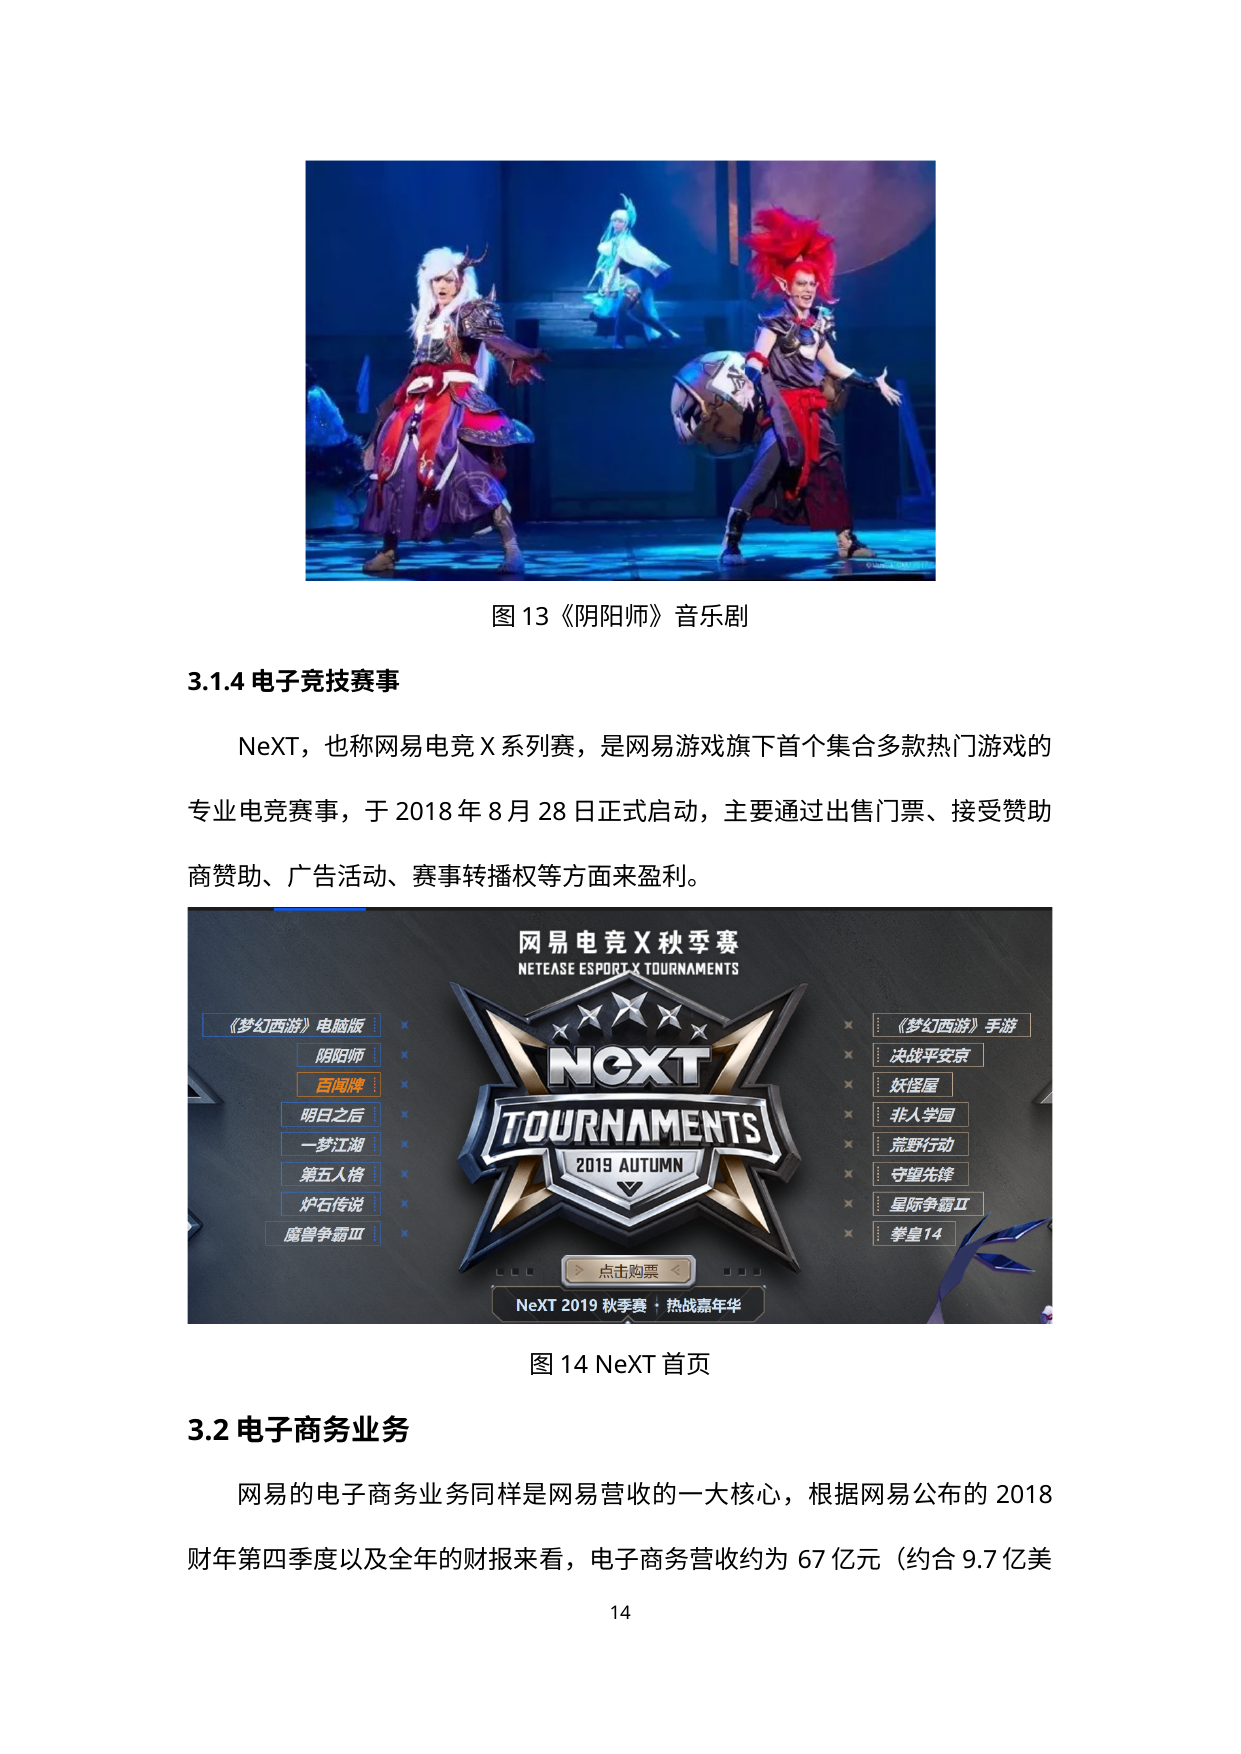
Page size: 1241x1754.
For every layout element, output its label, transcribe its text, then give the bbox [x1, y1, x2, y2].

subtitle 3.1.4电子竞技赛事 [187, 647, 1053, 712]
picture [187, 907, 1053, 1324]
text NeXT，也称网易电竞X系列赛，是网易游戏旗下首个集合多款热门游戏的专业电竞赛事，于2018年8月28日正式启动，主要通过出售门票、接受赞助商赞助、广告活动、赛事转播权等方面来盈利。 [187, 712, 1053, 907]
text 图14 NeXT首页 [187, 1330, 1053, 1395]
subtitle 3.2电子商务业务 [187, 1395, 1053, 1460]
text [187, 1460, 1053, 1590]
picture [304, 159, 936, 581]
text 图13《阴阳师》音乐剧 [187, 582, 1053, 647]
